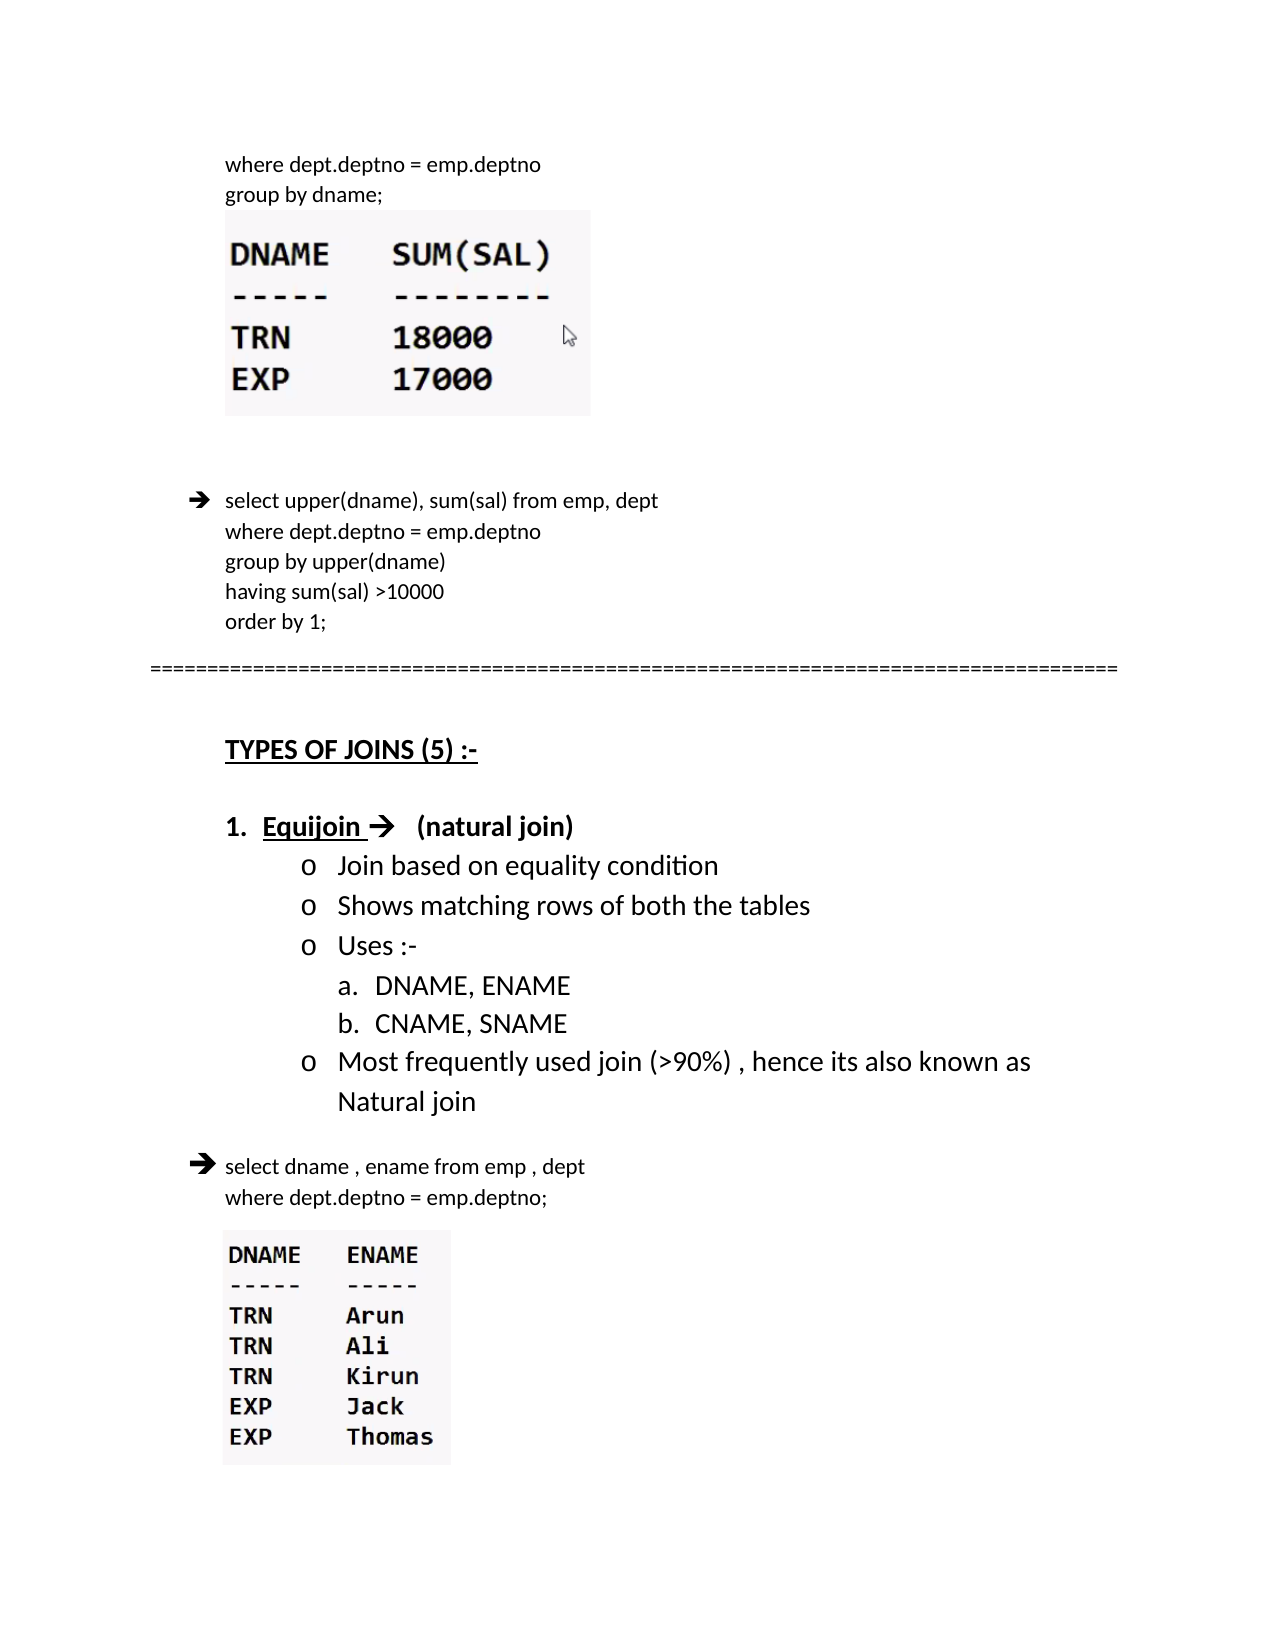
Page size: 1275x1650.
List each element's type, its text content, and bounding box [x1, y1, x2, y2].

list group by upper(dname) [225, 547, 1125, 575]
list group by dname; [225, 180, 1125, 208]
list where dept.deptno = emp.deptno [225, 517, 1125, 545]
list where dept.deptno = emp.deptno; [225, 1183, 1125, 1211]
list Equijoin (natural join) [225, 808, 1125, 844]
list select dname , ename from emp , dept [187, 1152, 1125, 1181]
list Shows matching rows of both the tables [300, 887, 1125, 924]
list Most frequently used join (>90%) , hence its also known as Natural join [300, 1043, 1125, 1119]
list TYPES OF JOINS (5) :- [225, 731, 1125, 767]
list Uses :- [300, 927, 1125, 964]
text ===================================================================================== [150, 654, 1125, 682]
picture [225, 210, 591, 416]
list CNAME, SNAME [337, 1005, 1125, 1041]
picture [222, 1230, 451, 1465]
list Join based on equality condition [300, 847, 1125, 884]
list order by 1; [225, 607, 1125, 635]
list where dept.deptno = emp.deptno [225, 150, 1125, 178]
list select upper(dname), sum(sal) from emp, dept [187, 487, 1125, 514]
list DNAME, ENAME [337, 967, 1125, 1002]
list having sum(sal) >10000 [225, 577, 1125, 605]
